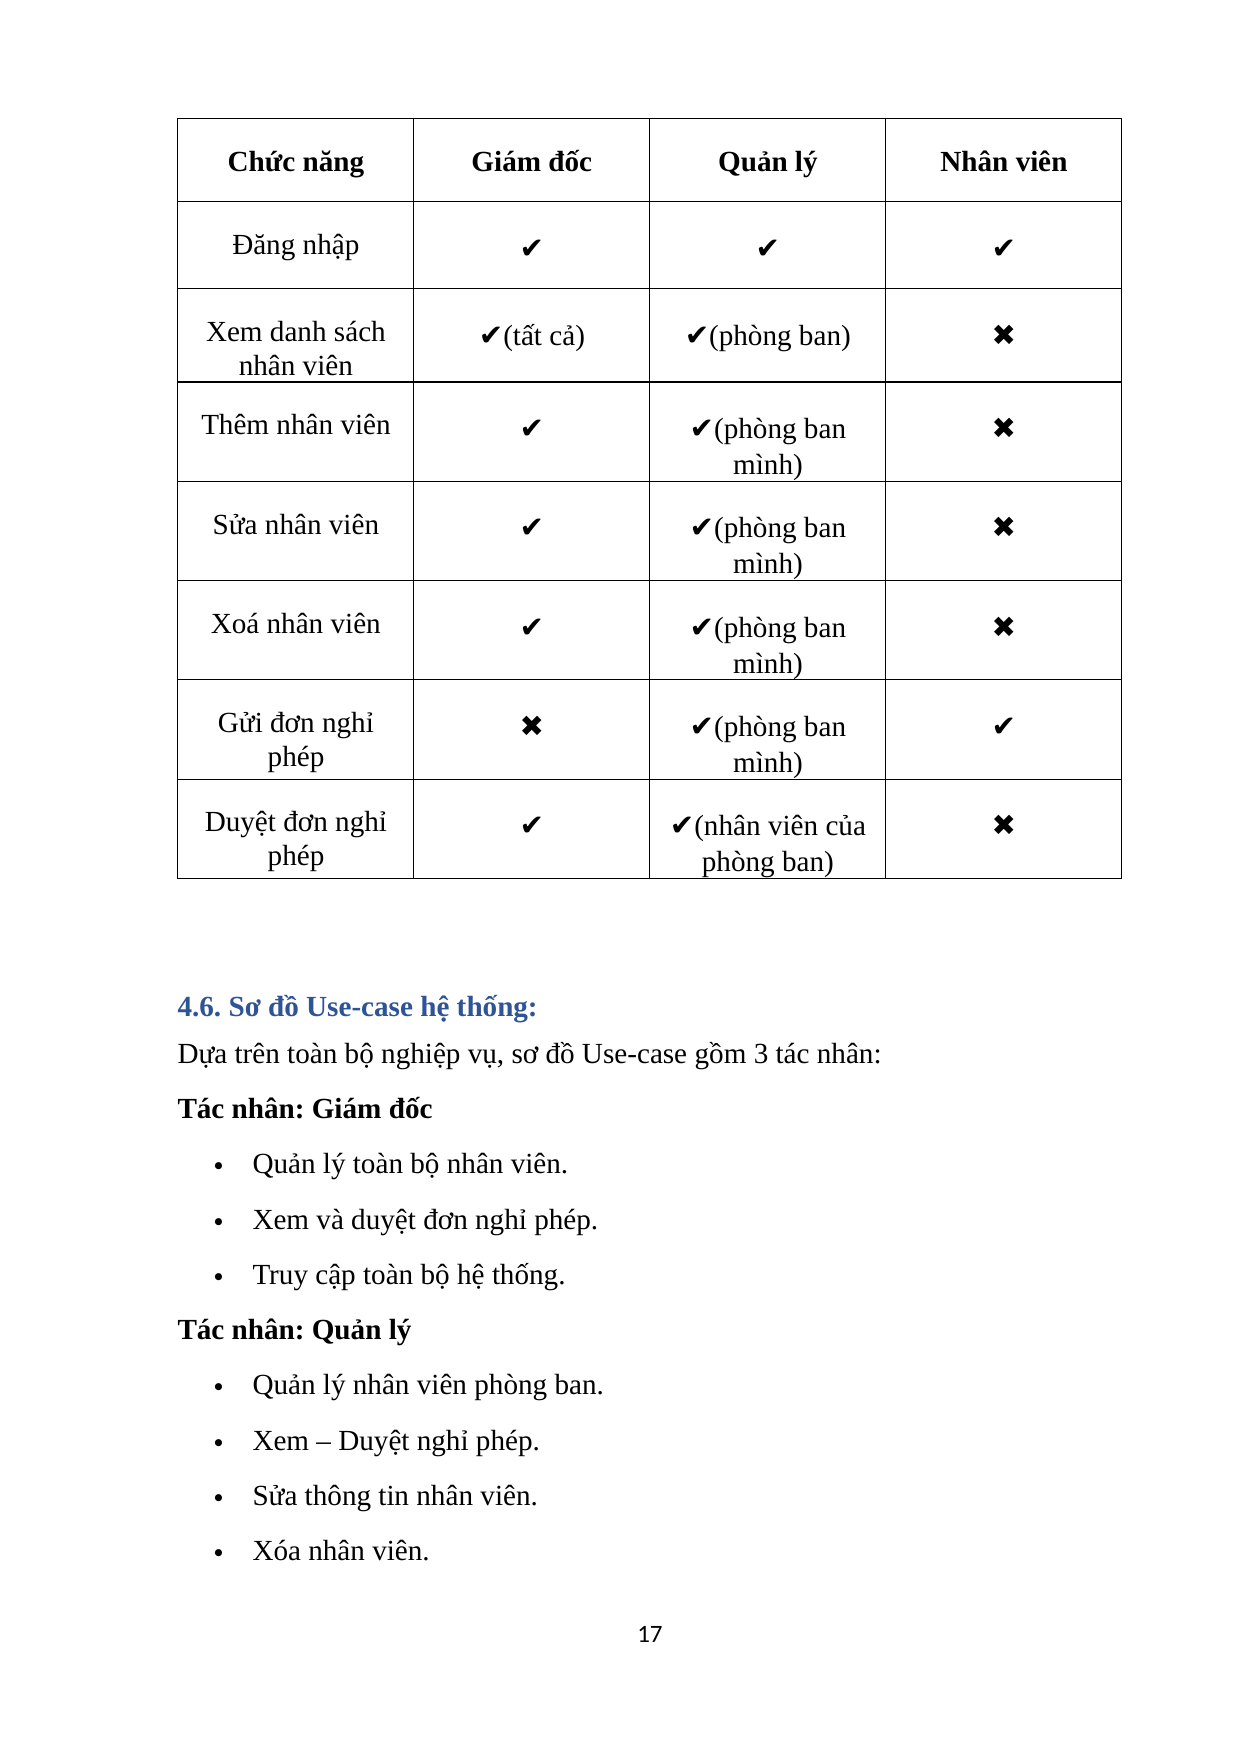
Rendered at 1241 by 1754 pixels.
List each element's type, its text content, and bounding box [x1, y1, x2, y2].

list Xem và duyệt đơn nghỉ phép. [215, 1202, 1122, 1235]
table_cell ✔ [886, 202, 1121, 288]
text Tác nhân: Giám đốc [177, 1091, 1122, 1125]
table_cell ✖ [886, 581, 1121, 679]
table_cell ✔ [414, 780, 649, 878]
table_cell ✔ [414, 202, 649, 288]
table_cell ✔(phòng ban mình) [650, 383, 885, 481]
table_cell ✔ [414, 383, 649, 481]
table_cell Xoá nhân viên [178, 581, 413, 679]
table_cell Xem danh sách nhân viên [178, 289, 413, 381]
table_cell Gửi đơn nghỉ phép [178, 680, 413, 778]
table_header Chức năng [178, 119, 413, 201]
table_cell ✔(tất cả) [414, 289, 649, 381]
table_header Giám đốc [414, 119, 649, 201]
table_cell Đăng nhập [178, 202, 413, 288]
text Dựa trên toàn bộ nghiệp vụ, sơ đồ Use-case gồm 3 tác nhân: [177, 1036, 1122, 1070]
table_cell ✖ [414, 680, 649, 778]
list Quản lý toàn bộ nhân viên. [215, 1147, 1122, 1180]
table_cell ✖ [886, 383, 1121, 481]
table_cell ✔ [886, 680, 1121, 778]
table_cell ✔(phòng ban mình) [650, 482, 885, 580]
list Quản lý nhân viên phòng ban. [215, 1367, 1122, 1401]
table_cell ✔(nhân viên của phòng ban) [650, 780, 885, 878]
table_header Nhân viên [886, 119, 1121, 201]
table_cell Duyệt đơn nghỉ phép [178, 780, 413, 878]
list Truy cập toàn bộ hệ thống. [215, 1257, 1122, 1291]
table_cell ✔(phòng ban mình) [650, 680, 885, 778]
text Tác nhân: Quản lý [177, 1312, 1122, 1346]
subtitle 4.6. Sơ đồ Use-case hệ thống: [177, 989, 1122, 1023]
table_cell ✔(phòng ban mình) [650, 581, 885, 679]
list Xem – Duyệt nghỉ phép. [215, 1423, 1122, 1456]
table_cell ✔(phòng ban) [650, 289, 885, 381]
table_cell Thêm nhân viên [178, 383, 413, 481]
table_header Quản lý [650, 119, 885, 201]
table_cell ✖ [886, 482, 1121, 580]
table_cell ✔ [414, 581, 649, 679]
table_cell Sửa nhân viên [178, 482, 413, 580]
table_cell ✔ [414, 482, 649, 580]
list Xóa nhân viên. [215, 1533, 1122, 1567]
table_cell ✖ [886, 289, 1121, 381]
list Sửa thông tin nhân viên. [215, 1478, 1122, 1511]
table_cell ✔ [650, 202, 885, 288]
table_cell ✖ [886, 780, 1121, 878]
